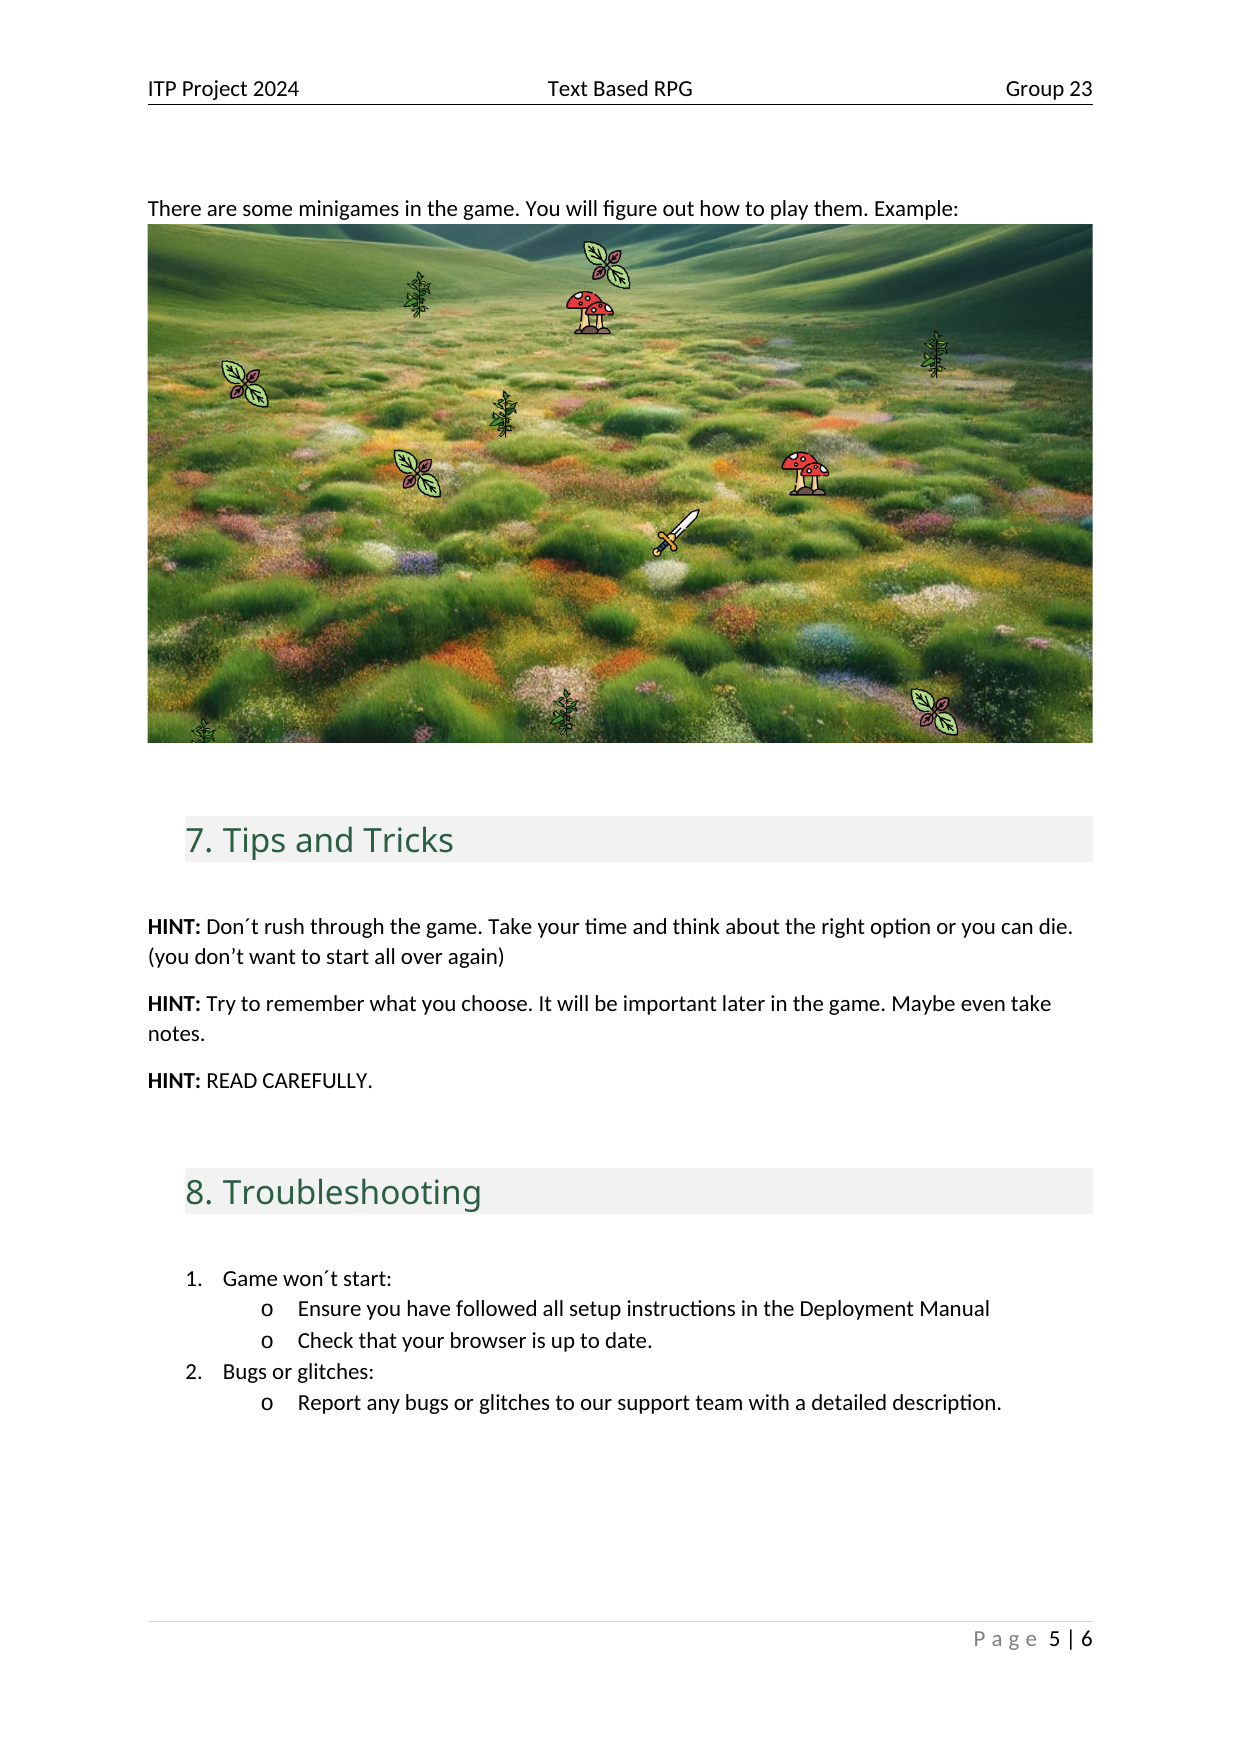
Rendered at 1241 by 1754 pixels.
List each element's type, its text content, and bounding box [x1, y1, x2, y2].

subtitle Tips and Tricks [185, 816, 1093, 862]
list Game won´t start: [185, 1264, 1093, 1292]
list Bugs or glitches: [185, 1357, 1093, 1386]
text HINT: Try to remember what you choose. It will be important later in the game. Maybe even take notes. [148, 989, 1093, 1048]
text HINT: READ CAREFULLY. [148, 1066, 1093, 1094]
list Ensure you have followed all setup instructions in the Deployment Manual [260, 1294, 1093, 1324]
text There are some minigames in the game. You will figure out how to play them. Example: [148, 194, 1093, 224]
list Report any bugs or glitches to our support team with a detailed description. [260, 1388, 1093, 1417]
subtitle Troubleshooting [185, 1168, 1093, 1214]
list Check that your browser is up to date. [260, 1326, 1093, 1355]
picture [147, 224, 1093, 743]
text HINT: Don´t rush through the game. Take your time and think about the right option or you can die. (you don’t want to start all over again) [148, 912, 1093, 971]
